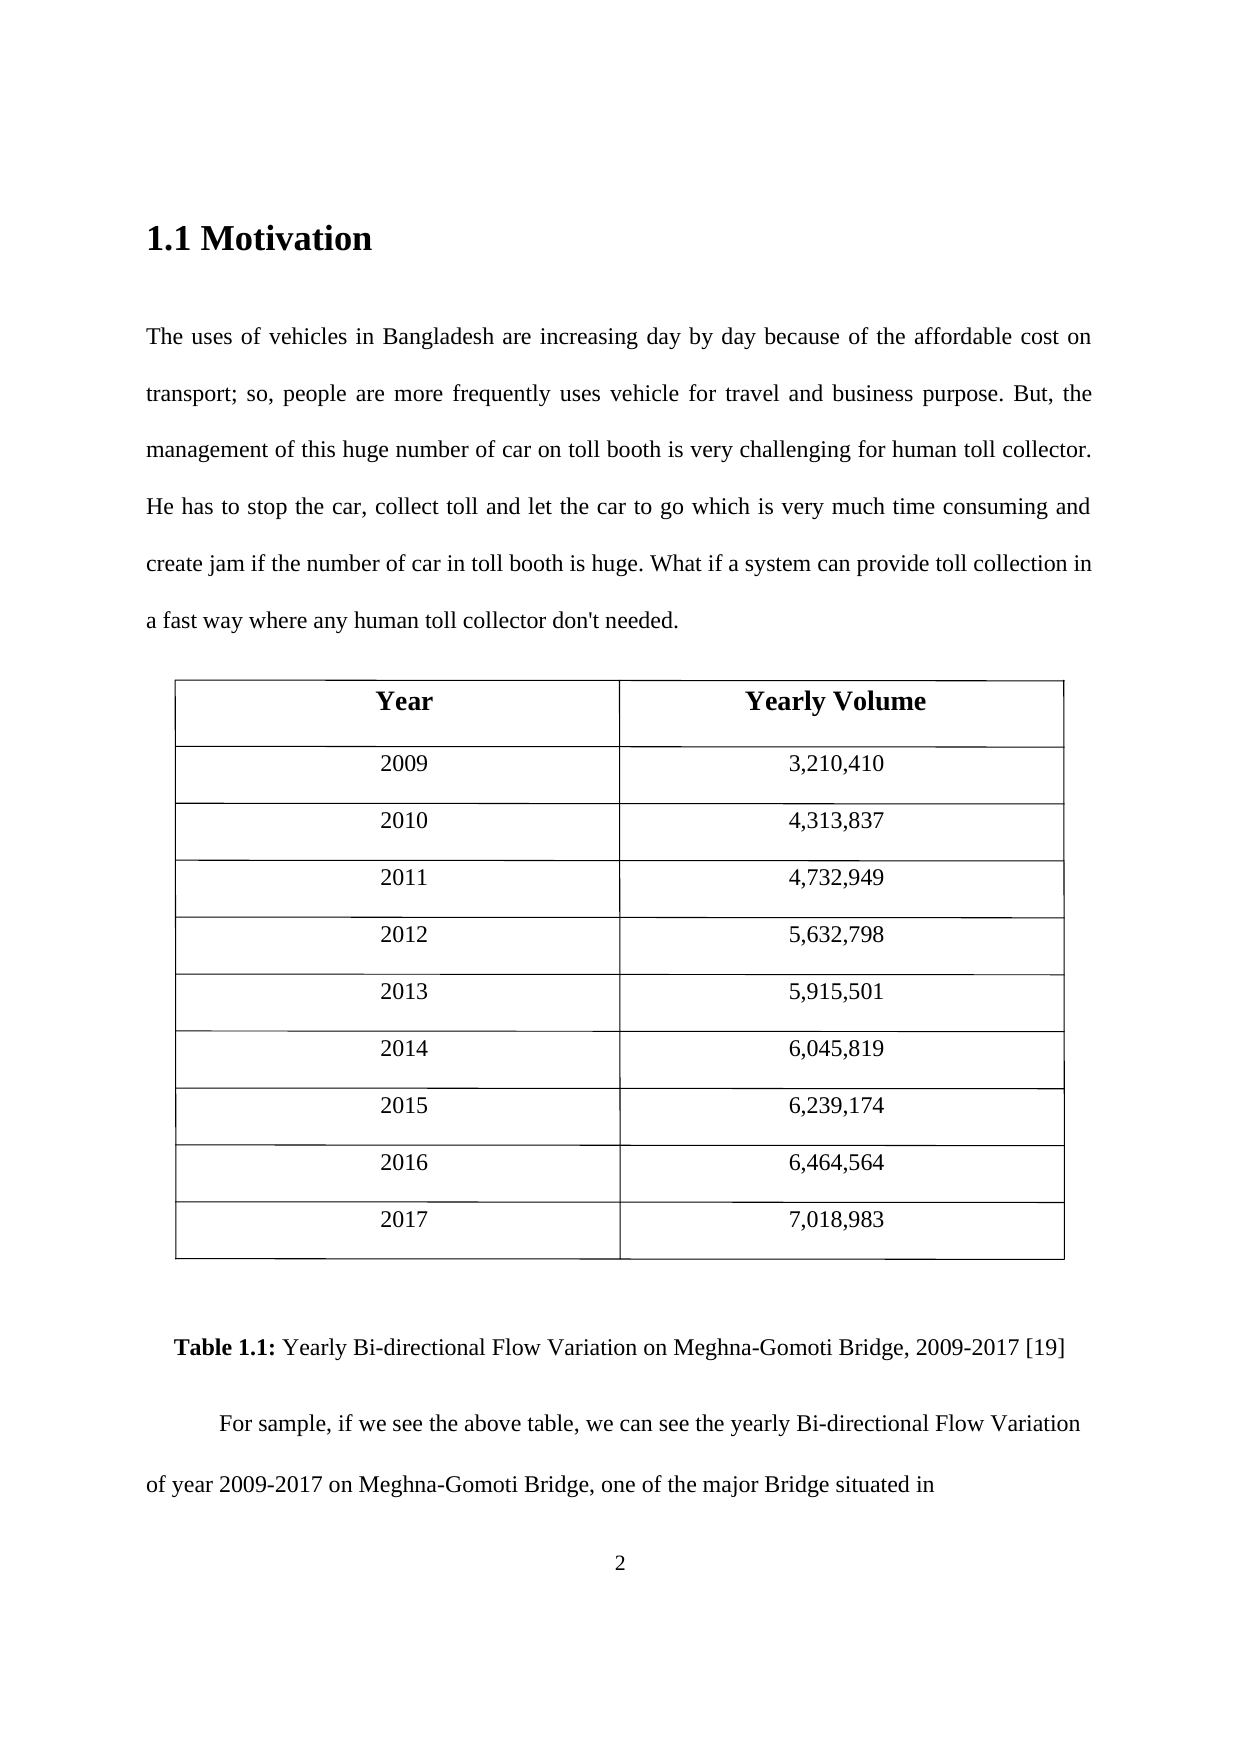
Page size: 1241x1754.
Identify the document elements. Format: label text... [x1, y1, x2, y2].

text 1.1 Motivation [146, 216, 1094, 258]
table_cell 6,239,174 [590, 1061, 933, 1118]
table_cell 5,915,501 [590, 948, 933, 1004]
table_cell 6,464,564 [590, 1118, 933, 1175]
table_cell 2010 [369, 777, 589, 834]
table_cell 5,632,798 [590, 891, 933, 948]
table_cell 2015 [369, 1061, 589, 1118]
table_cell 2017 [369, 1175, 589, 1232]
text 2 [146, 1550, 1094, 1575]
table_cell 4,732,949 [590, 834, 933, 891]
table_cell 6,045,819 [590, 1005, 933, 1061]
table_cell 7,018,983 [590, 1175, 933, 1232]
text The uses of vehicles in Bangladesh are increasing day by day because of the affordable cost on transport; so, people are more frequently uses vehicle for travel and business purpose. But, the management of this huge number of car on toll booth is very challenging for human toll collector. He has to stop the car, collect toll and let the car to go which is very much time consuming and create jam if the number of car in toll booth is huge. What if a system can provide toll collection in a fast way where any human toll collector don't needed. [146, 322, 1094, 633]
text Table 1.1: Yearly Bi-directional Flow Variation on Meghna-Gomoti Bridge, 2009-2017 [19] [146, 1333, 1094, 1360]
table_header Year [369, 678, 589, 717]
text For sample, if we see the above table, we can see the yearly Bi-directional Flow Variation of year 2009-2017 on Meghna-Gomoti Bridge, one of the major Bridge situated in [146, 1409, 1094, 1498]
table_cell 4,313,837 [590, 777, 933, 834]
table_cell 3,210,410 [590, 717, 933, 777]
table_cell 2014 [369, 1005, 589, 1061]
table_cell 2009 [369, 717, 589, 777]
table_cell 2013 [369, 948, 589, 1004]
table_cell 2012 [369, 891, 589, 948]
table_cell 2011 [369, 834, 589, 891]
table_cell 2016 [369, 1118, 589, 1175]
table_header Yearly Volume [590, 678, 933, 717]
